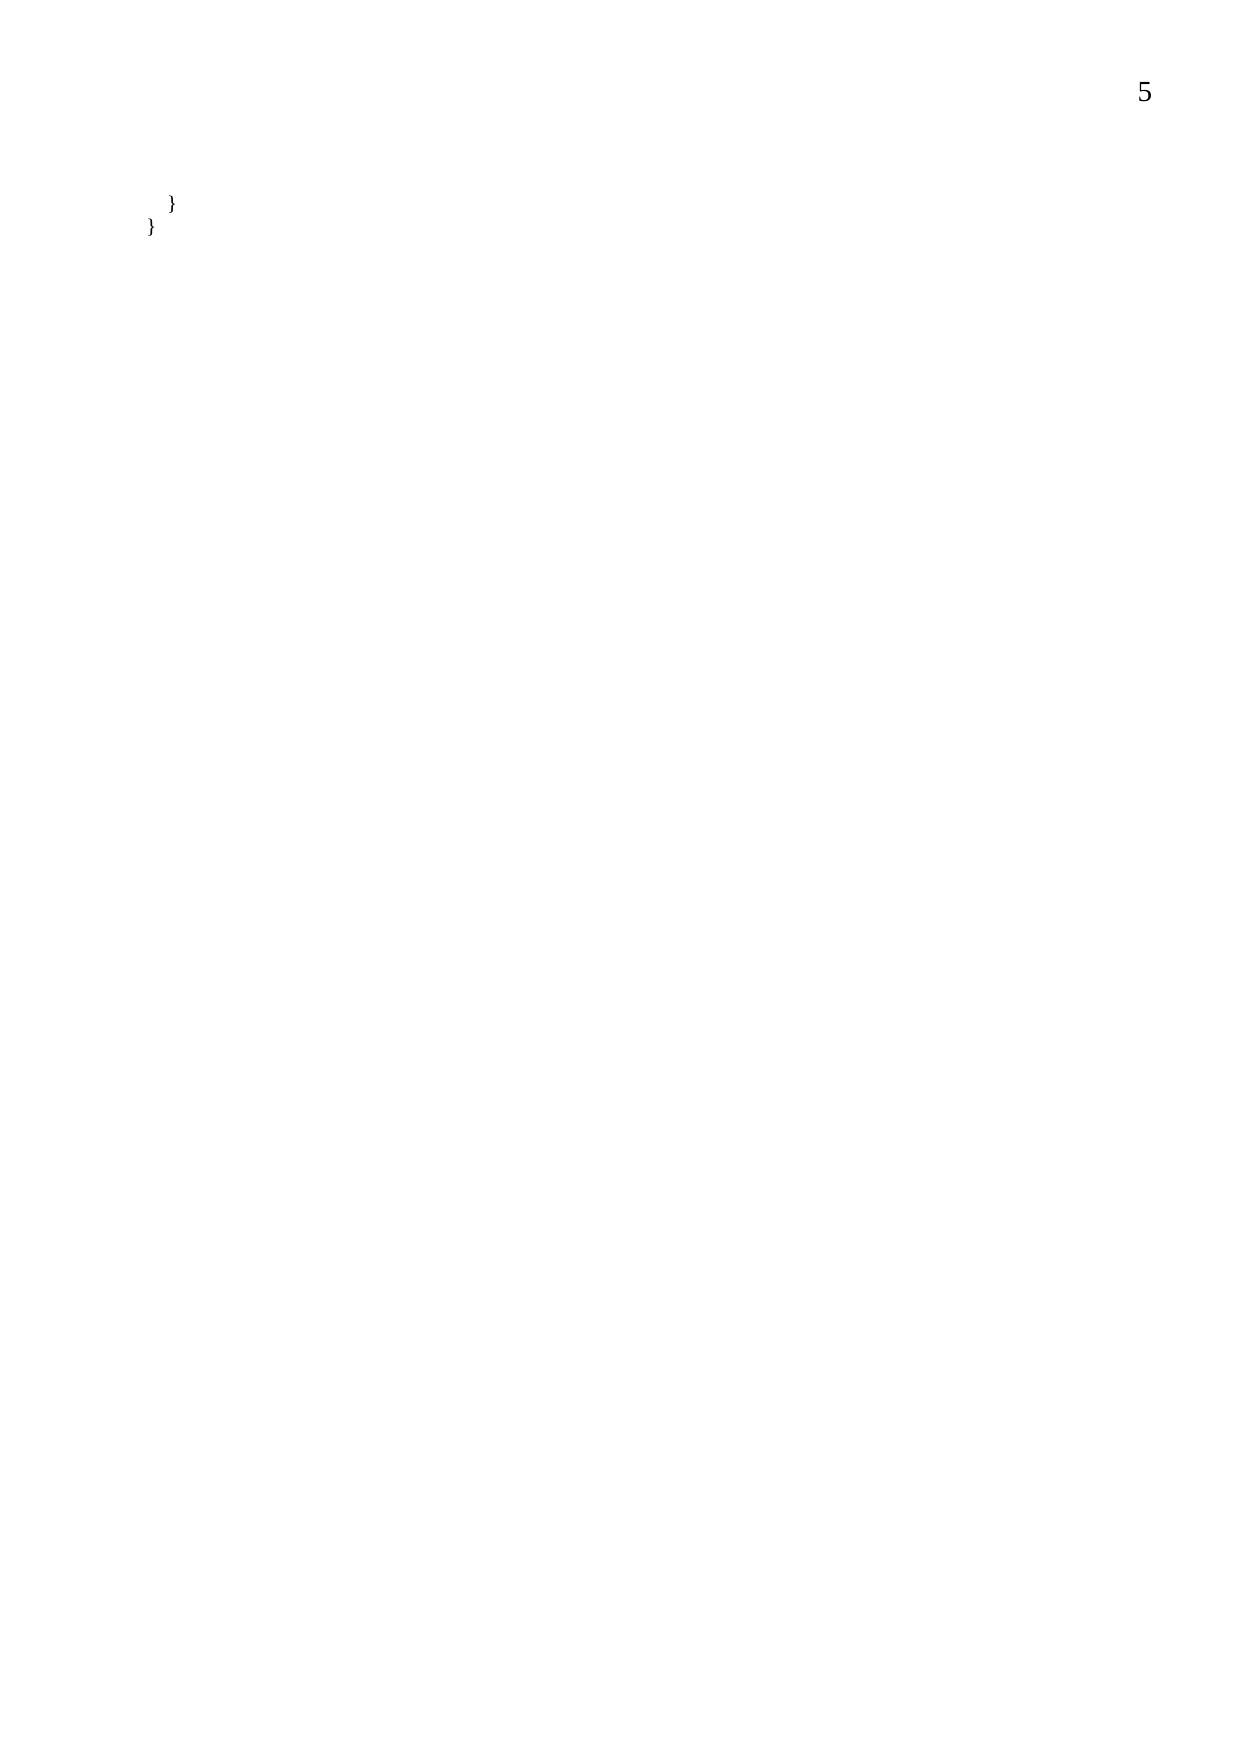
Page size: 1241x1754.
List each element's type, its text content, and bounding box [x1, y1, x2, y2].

text } [146, 192, 1153, 215]
text } [146, 215, 1153, 238]
